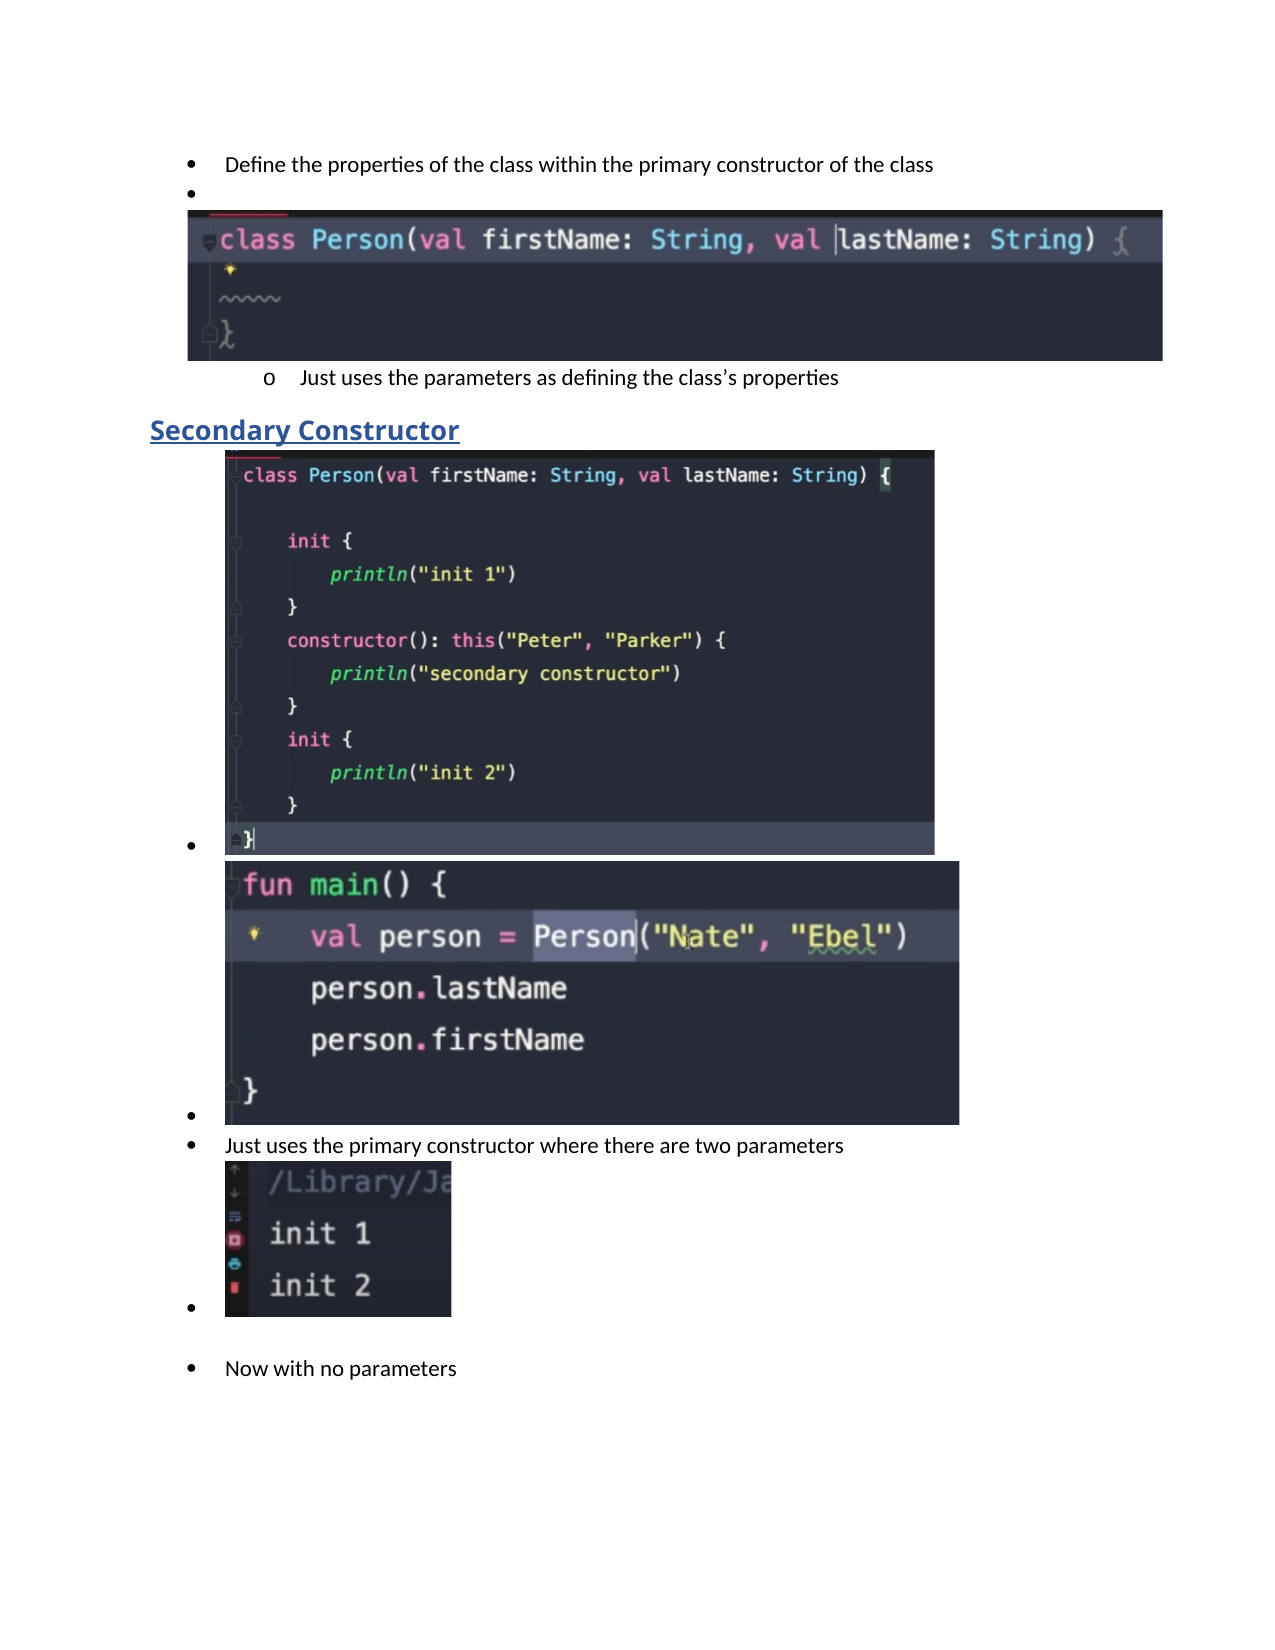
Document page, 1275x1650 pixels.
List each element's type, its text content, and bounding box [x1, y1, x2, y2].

subtitle Secondary Constructor [150, 411, 1125, 448]
list Now with no parameters [187, 1354, 1125, 1383]
list Just uses the parameters as defining the class’s properties [262, 363, 1125, 392]
picture [187, 210, 1163, 361]
list Just uses the primary constructor where there are two parameters [187, 1132, 1125, 1159]
picture [225, 861, 960, 1125]
picture [225, 450, 935, 855]
list Define the properties of the class within the primary constructor of the class [187, 150, 1125, 178]
picture [225, 1161, 452, 1317]
